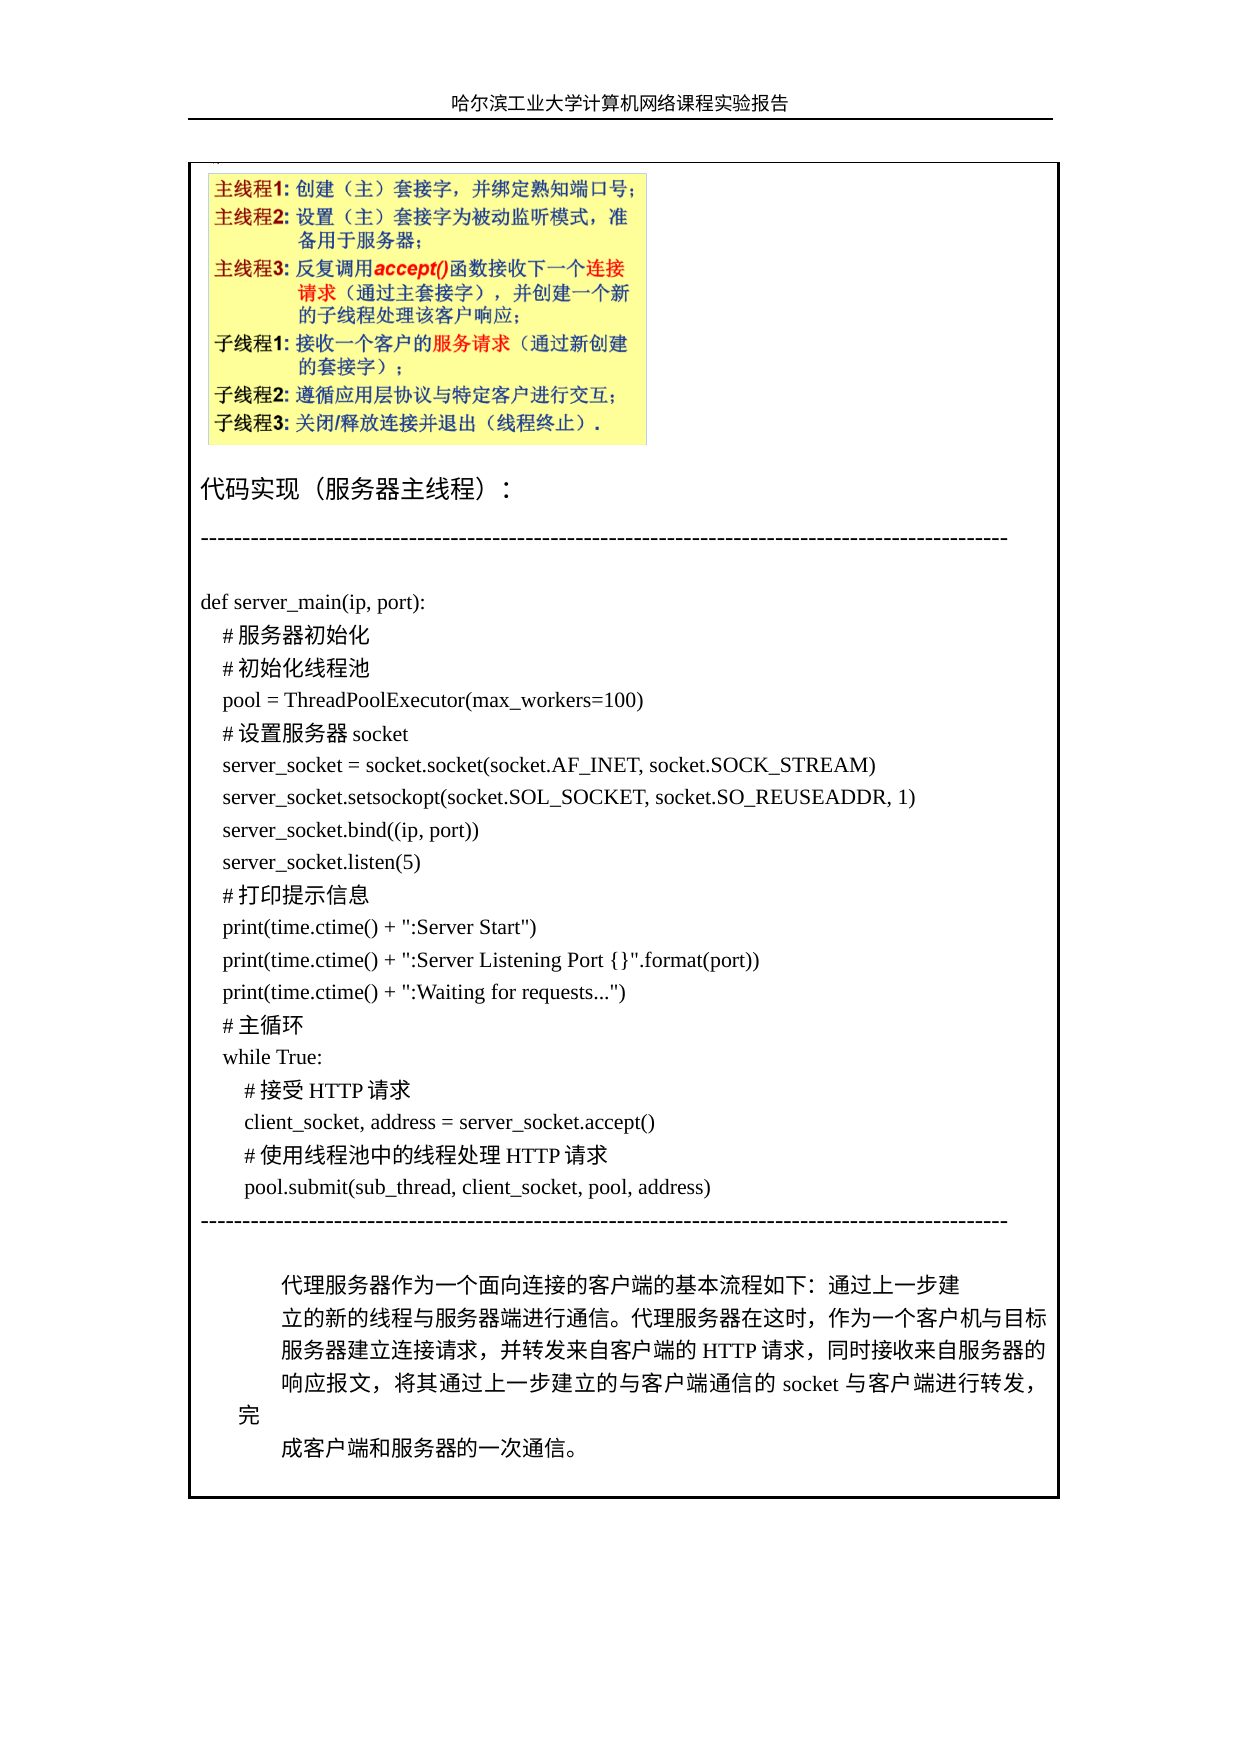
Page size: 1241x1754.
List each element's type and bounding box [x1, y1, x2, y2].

picture [200, 163, 659, 447]
table_cell [191, 163, 1057, 1496]
